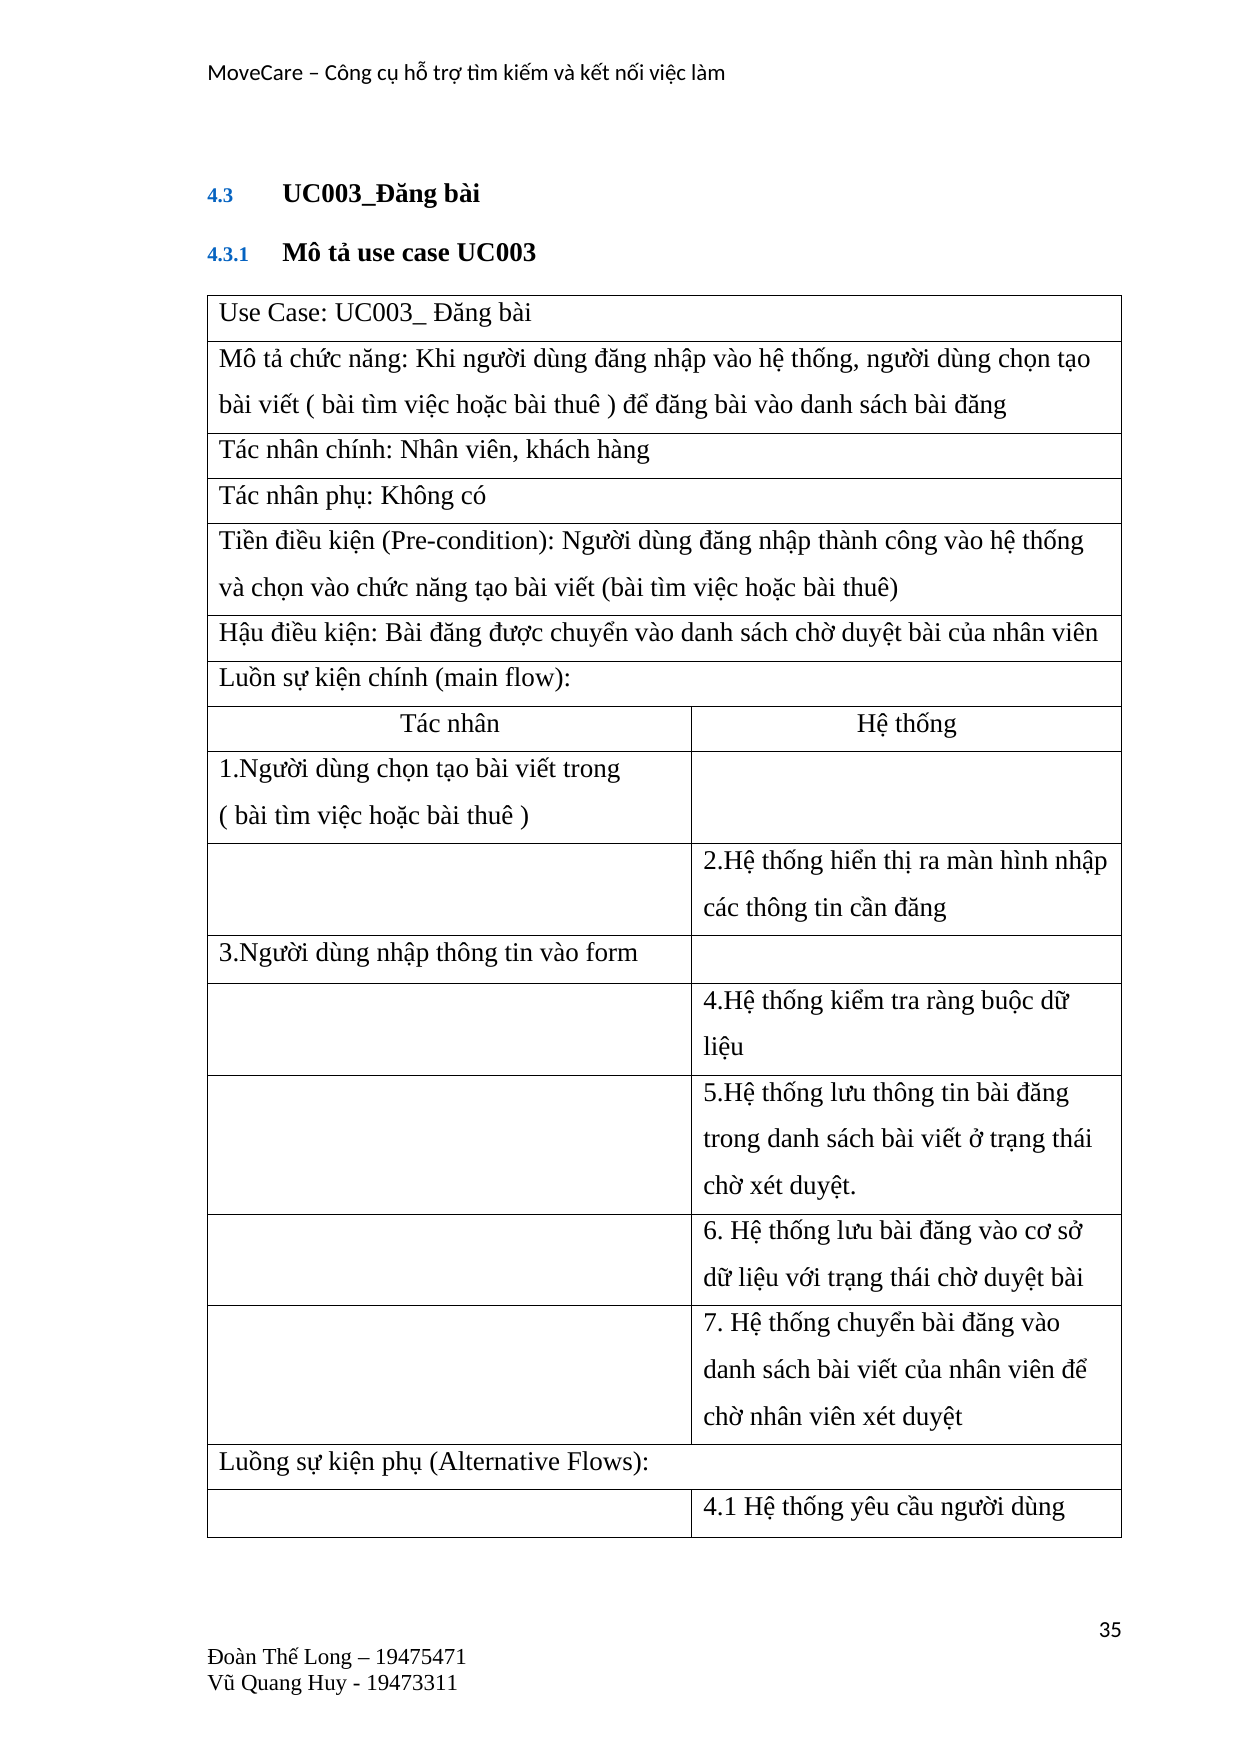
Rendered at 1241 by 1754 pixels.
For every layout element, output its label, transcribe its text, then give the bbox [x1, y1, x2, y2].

table_cell [692, 752, 1121, 843]
table_cell 2.Hệ thống hiển thị ra màn hình nhập các thông tin cần đăng [692, 844, 1121, 935]
table_cell 5.Hệ thống lưu thông tin bài đăng trong danh sách bài viết ở trạng thái chờ xét duyệt. [692, 1076, 1121, 1213]
table_cell Hệ thống [692, 707, 1121, 751]
table_cell Tiền điều kiện (Pre-condition): Người dùng đăng nhập thành công vào hệ thống và chọn vào chức năng tạo bài viết (bài tìm việc hoặc bài thuê) [208, 524, 1121, 615]
table_cell [208, 1306, 691, 1444]
subtitle UC003_Đăng bài [207, 177, 1122, 208]
table_header Use Case: UC003_ Đăng bài [208, 296, 1121, 341]
table_cell 6. Hệ thống lưu bài đăng vào cơ sở dữ liệu với trạng thái chờ duyệt bài [692, 1215, 1121, 1305]
table_cell Tác nhân chính: Nhân viên, khách hàng [208, 434, 1121, 478]
table_cell 7. Hệ thống chuyển bài đăng vào danh sách bài viết của nhân viên để chờ nhân viên xét duyệt [692, 1306, 1121, 1444]
subtitle Mô tả use case UC003 [207, 236, 1122, 267]
table_cell Tác nhân phụ: Không có [208, 479, 1121, 523]
table_cell 1.Người dùng chọn tạo bài viết trong ( bài tìm việc hoặc bài thuê ) [208, 752, 691, 843]
table_cell 3.Người dùng nhập thông tin vào form [208, 936, 691, 983]
table_cell Luồng sự kiện phụ (Alternative Flows): [208, 1445, 1121, 1489]
table_cell 4.Hệ thống kiểm tra ràng buộc dữ liệu [692, 984, 1121, 1075]
table_cell [208, 984, 691, 1075]
table_cell [208, 1215, 691, 1305]
table_cell [208, 844, 691, 935]
table_cell Hậu điều kiện: Bài đăng được chuyển vào danh sách chờ duyệt bài của nhân viên [208, 616, 1121, 661]
table_cell Tác nhân [208, 707, 691, 751]
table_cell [692, 1490, 1121, 1537]
table_cell [208, 1490, 691, 1537]
table_cell Luồn sự kiện chính (main flow): [208, 662, 1121, 706]
table_cell [208, 1076, 691, 1213]
table_cell Mô tả chức năng: Khi người dùng đăng nhập vào hệ thống, người dùng chọn tạo bài viết ( bài tìm việc hoặc bài thuê ) để đăng bài vào danh sách bài đăng [208, 342, 1121, 433]
table_cell [692, 936, 1121, 983]
